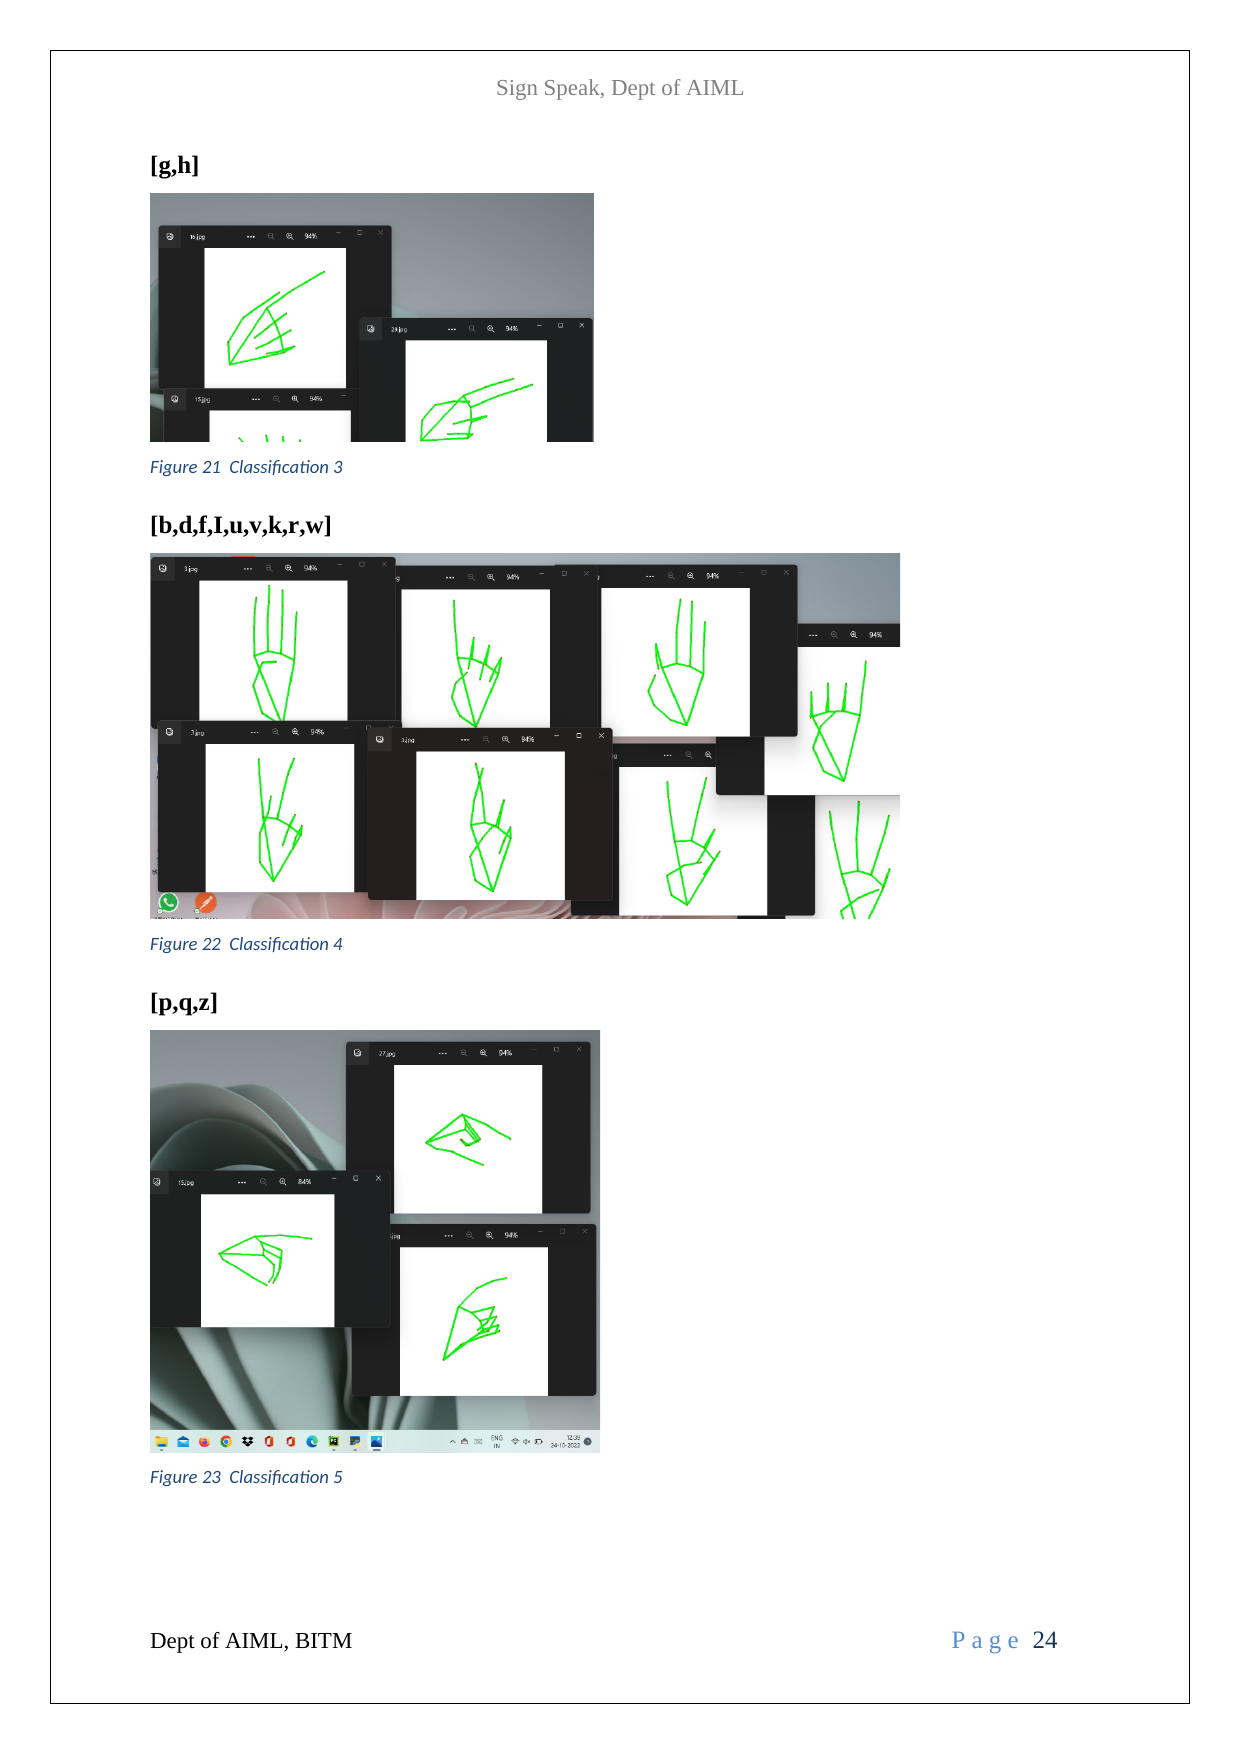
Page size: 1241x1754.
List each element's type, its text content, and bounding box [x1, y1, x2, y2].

picture [150, 193, 594, 442]
picture [150, 1030, 600, 1453]
picture [150, 553, 901, 919]
text [g,h] [150, 150, 1090, 179]
text [p,q,z] [150, 987, 1090, 1016]
text [b,d,f,I,u,v,k,r,w] [150, 510, 1090, 539]
